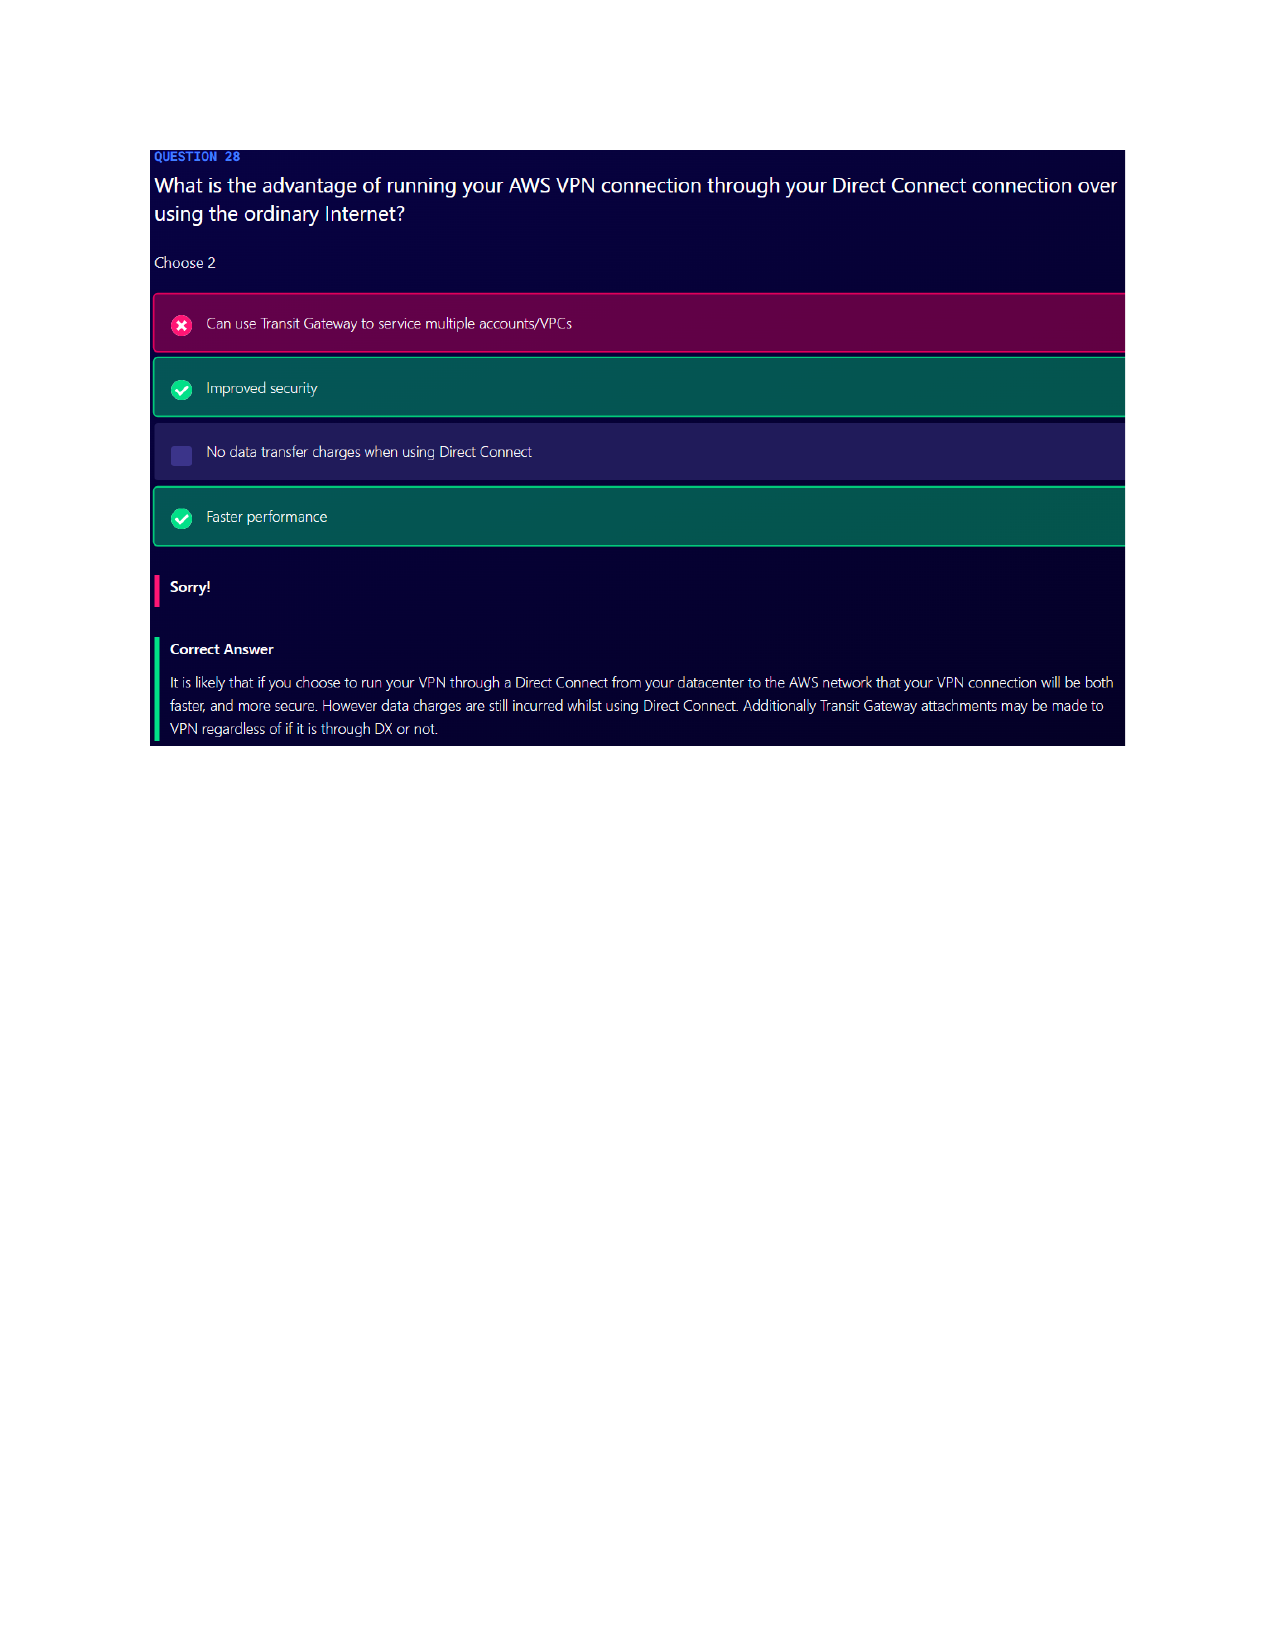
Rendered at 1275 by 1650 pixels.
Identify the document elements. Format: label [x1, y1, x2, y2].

picture [150, 150, 1125, 746]
